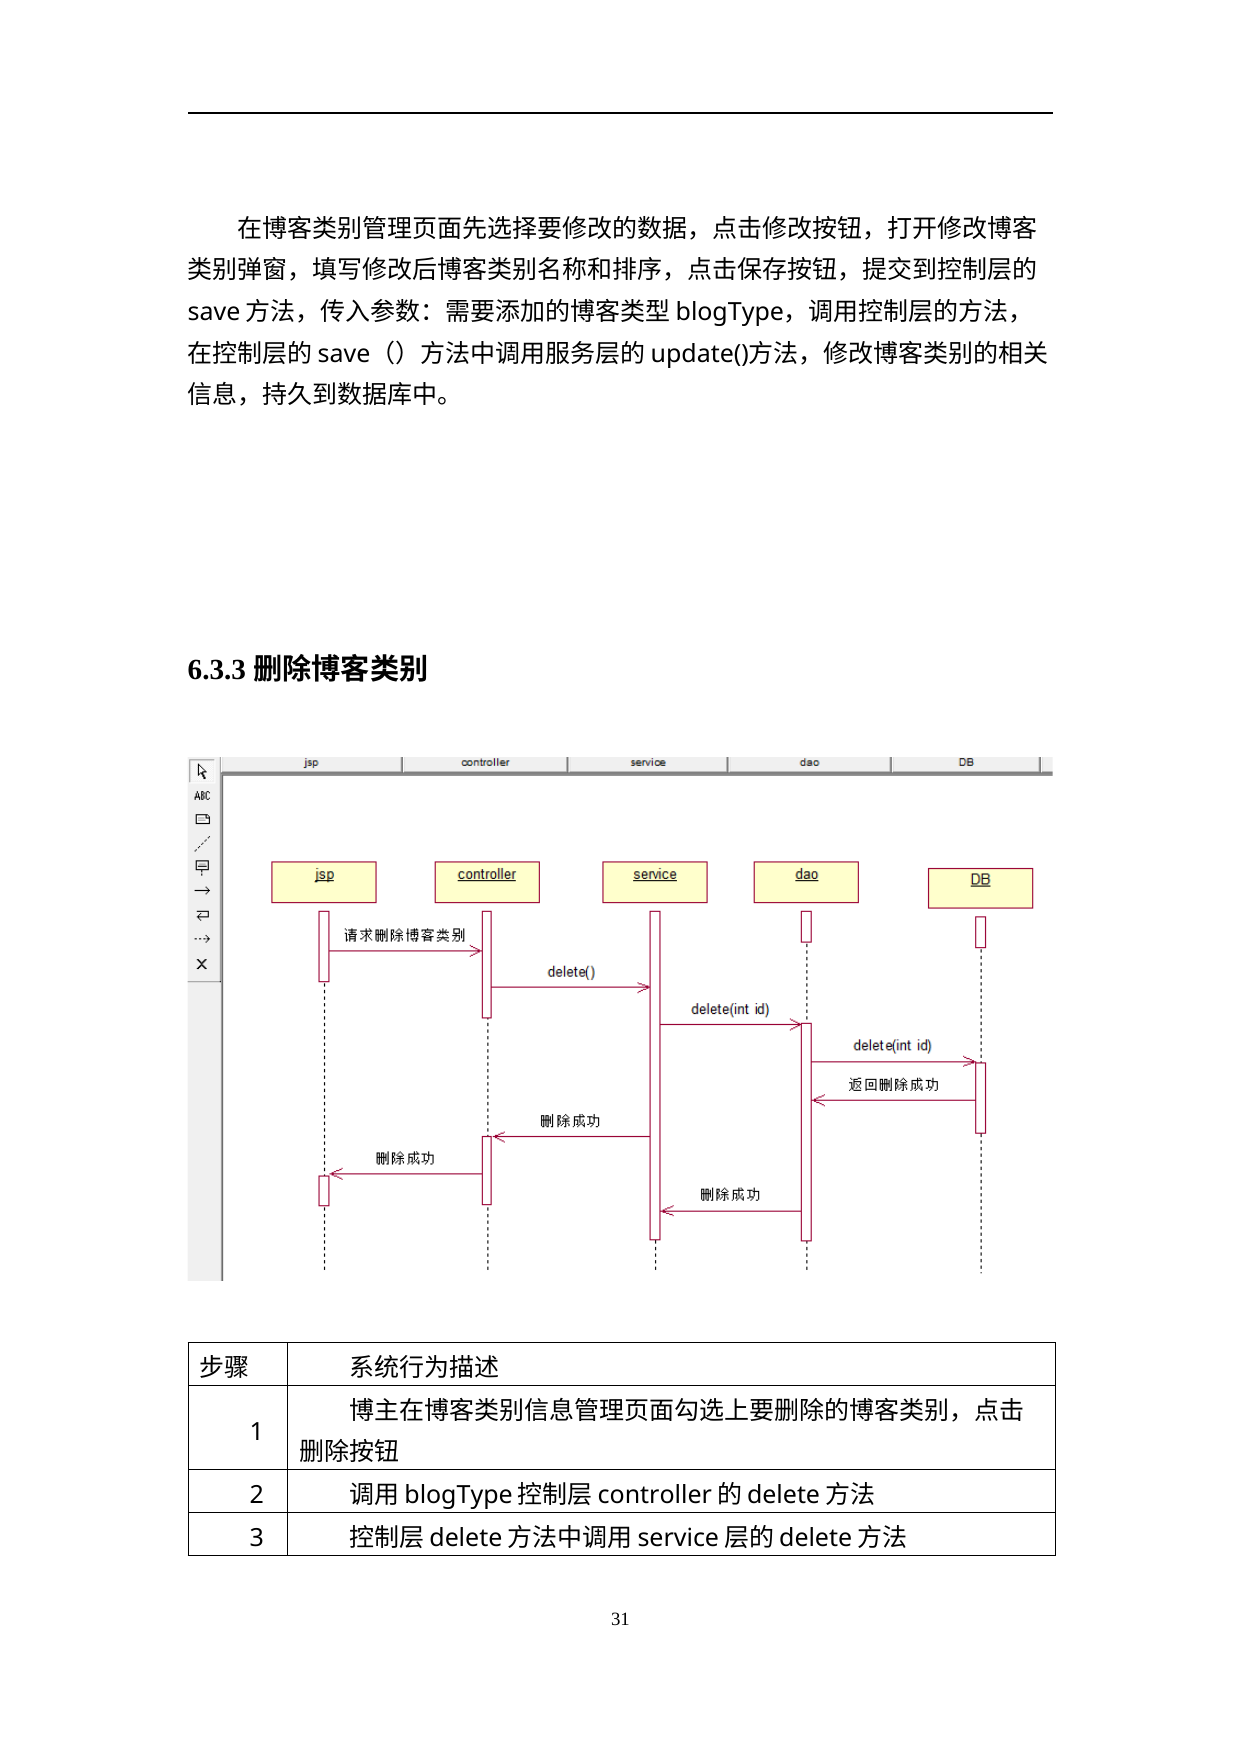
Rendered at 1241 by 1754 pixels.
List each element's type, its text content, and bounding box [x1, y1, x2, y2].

text 在博客类别管理页面先选择要修改的数据，点击修改按钮，打开修改博客类别弹窗，填写修改后博客类别名称和排序，点击保存按钮，提交到控制层的save方法，传入参数：需要添加的博客类型blogType，调用控制层的方法，在控制层的save（）方法中调用服务层的update()方法，修改博客类别的相关信息，持久到数据库中。 [187, 204, 1053, 412]
table_header 步骤 [189, 1343, 287, 1385]
table_cell 调用blogType控制层controller的delete方法 [288, 1470, 1055, 1512]
table_cell 3 [189, 1513, 287, 1554]
table_cell 2 [189, 1470, 287, 1512]
subtitle 6.3.3 删除博客类别 [187, 634, 1053, 699]
table_cell 1 [189, 1386, 287, 1469]
table_cell 控制层delete方法中调用service层的delete方法 [288, 1513, 1055, 1554]
table_header 系统行为描述 [288, 1343, 1055, 1385]
picture [187, 757, 1053, 1281]
table_cell 博主在博客类别信息管理页面勾选上要删除的博客类别，点击删除按钮 [288, 1386, 1055, 1469]
